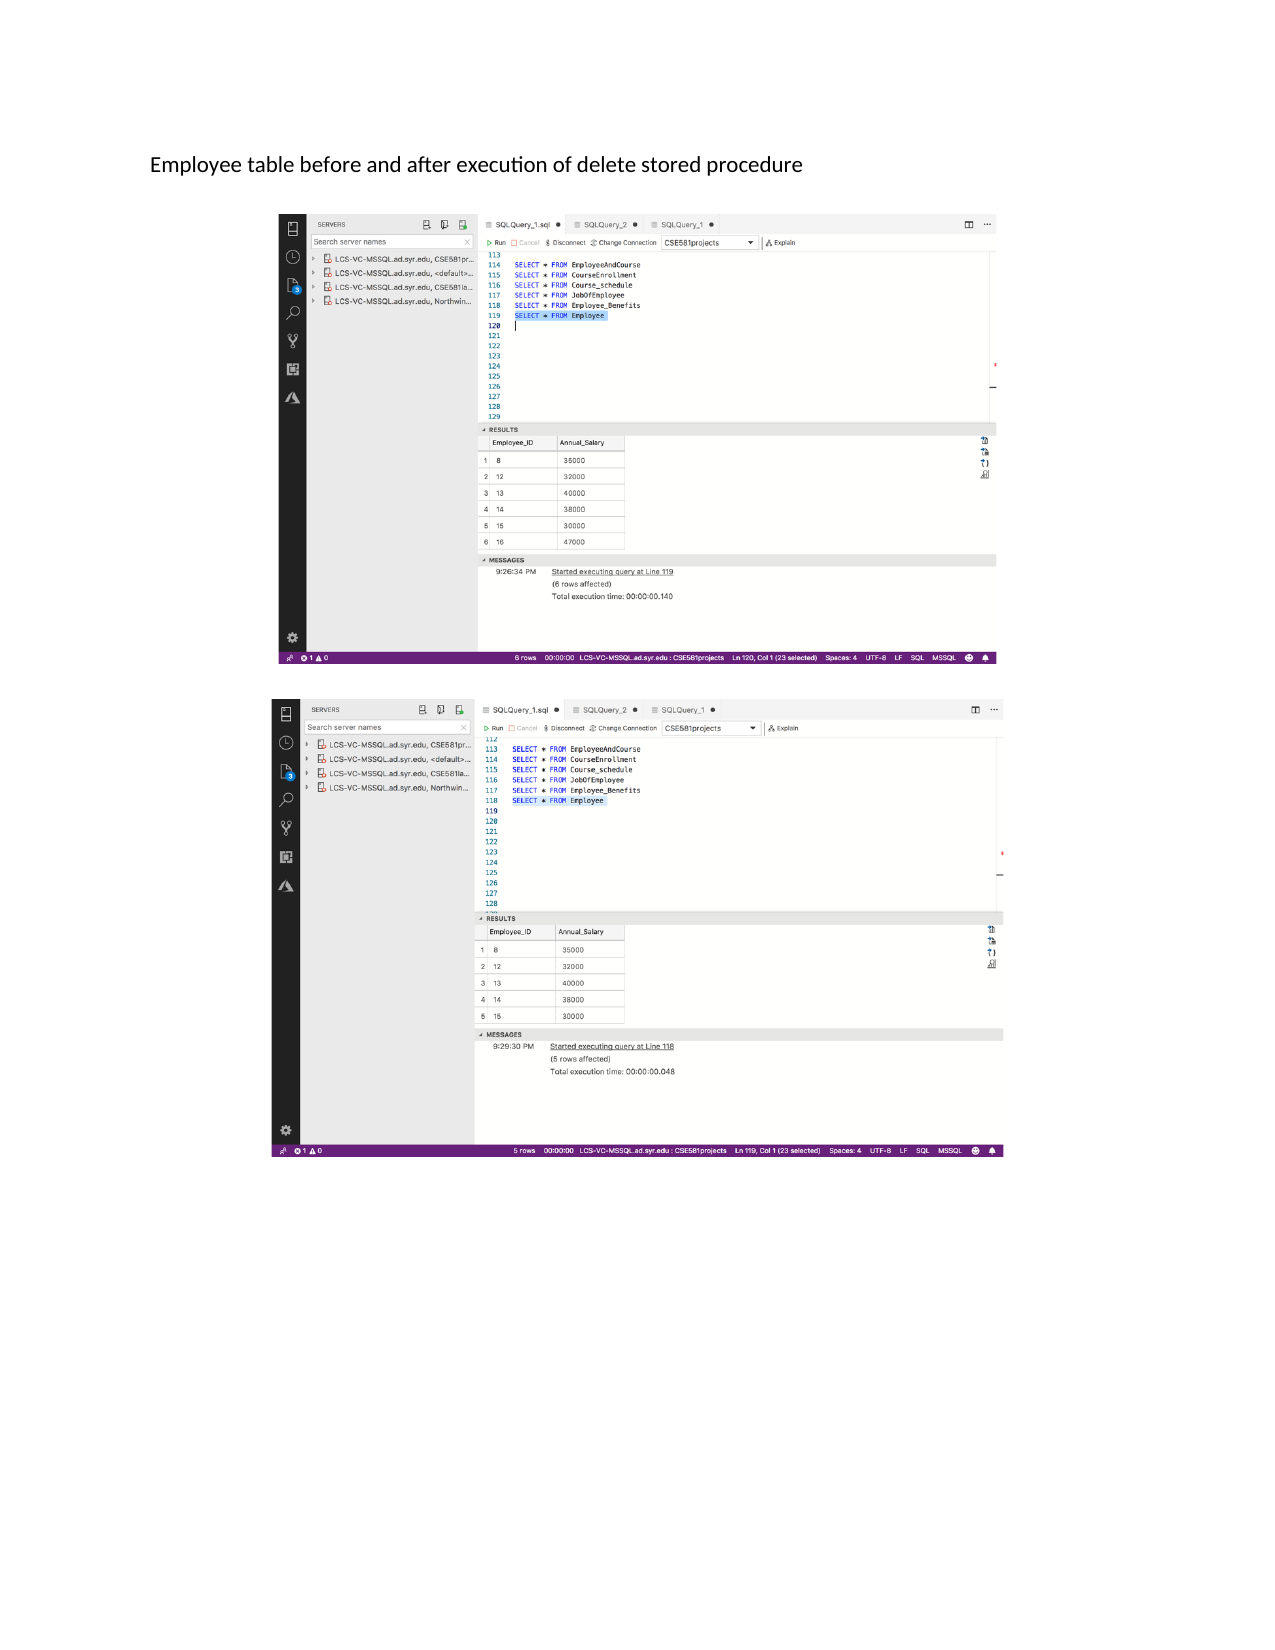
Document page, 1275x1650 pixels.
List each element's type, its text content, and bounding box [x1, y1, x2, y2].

text Employee table before and after execution of delete stored procedure [150, 150, 1125, 178]
picture [271, 699, 1004, 1157]
picture [278, 214, 997, 664]
